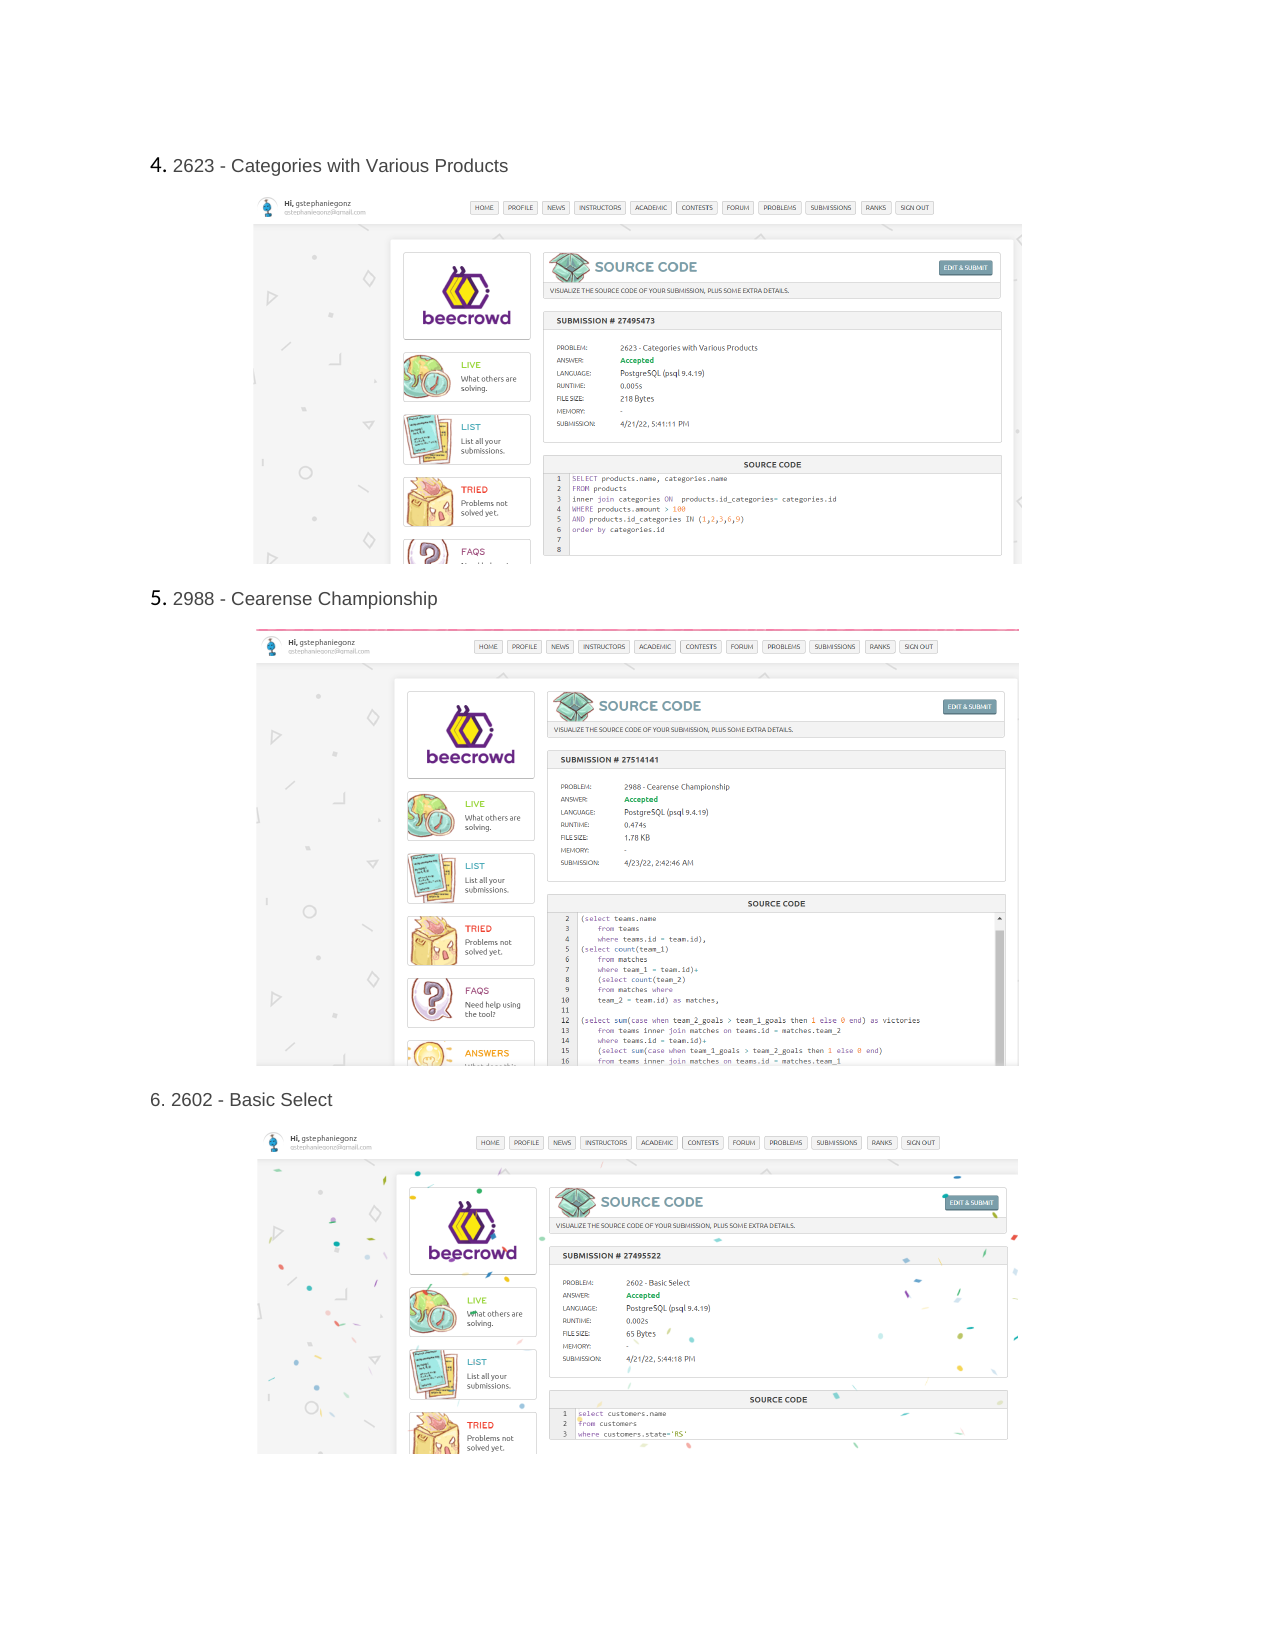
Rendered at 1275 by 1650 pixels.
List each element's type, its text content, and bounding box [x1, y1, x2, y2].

text 4. 2623 - Categories with Various Products [150, 150, 1125, 178]
picture [253, 196, 1022, 564]
text 6. 2602 - Basic Select [150, 1088, 1125, 1110]
text 5. 2988 - Cearense Championship [150, 583, 1125, 611]
picture [257, 1128, 1018, 1454]
picture [256, 629, 1019, 1070]
